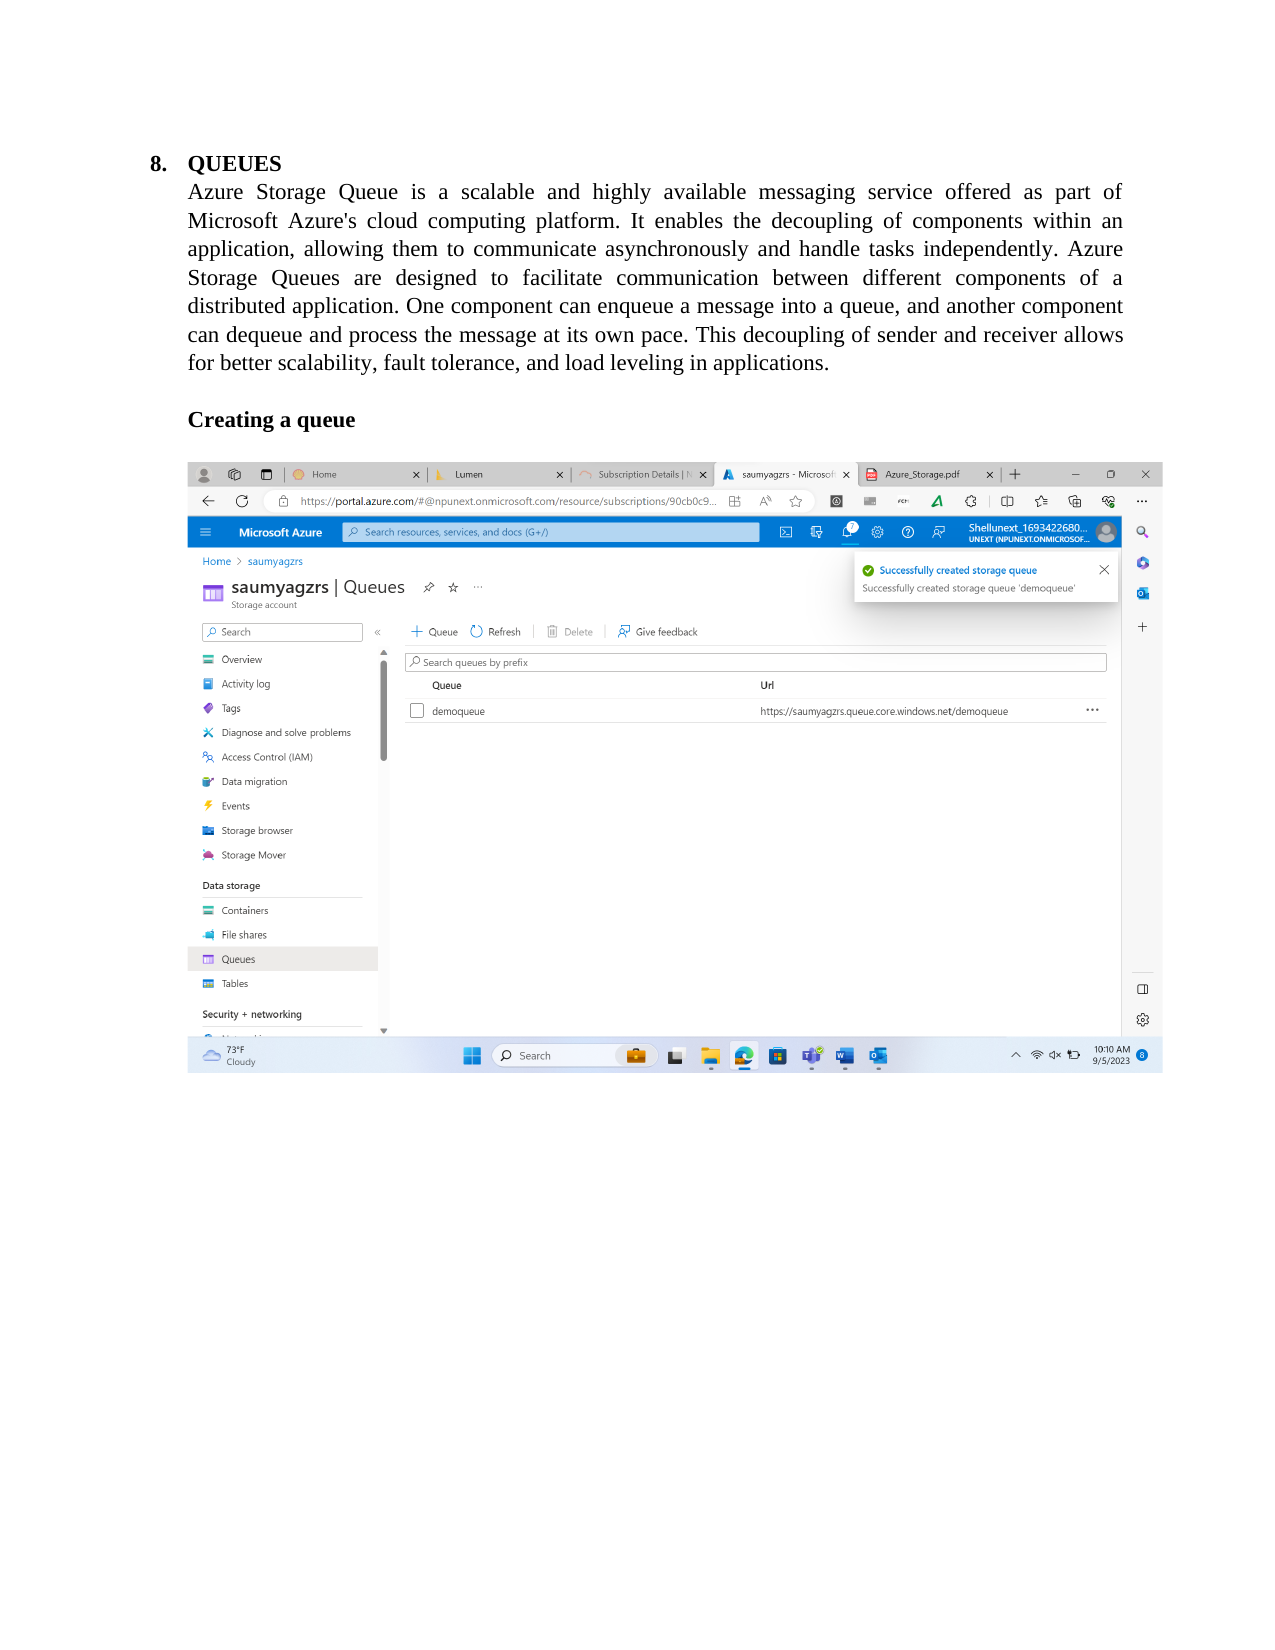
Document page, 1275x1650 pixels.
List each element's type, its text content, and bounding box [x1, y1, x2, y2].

list Creating a queue [187, 406, 1125, 432]
list QUEUES [150, 150, 1125, 176]
list Azure Storage Queue is a scalable and highly available messaging service offered as part of Microsoft Azure's cloud computing platform. It enables the decoupling of components within an application, allowing them to communicate asynchronously and handle tasks independently. Azure Storage Queues are designed to facilitate communication between different components of a distributed application. One component can enqueue a message into a queue, and another component can dequeue and process the message at its own pace. This decoupling of sender and receiver allows for better scalability, fault tolerance, and load leveling in applications. [187, 178, 1125, 375]
picture [187, 462, 1163, 1073]
